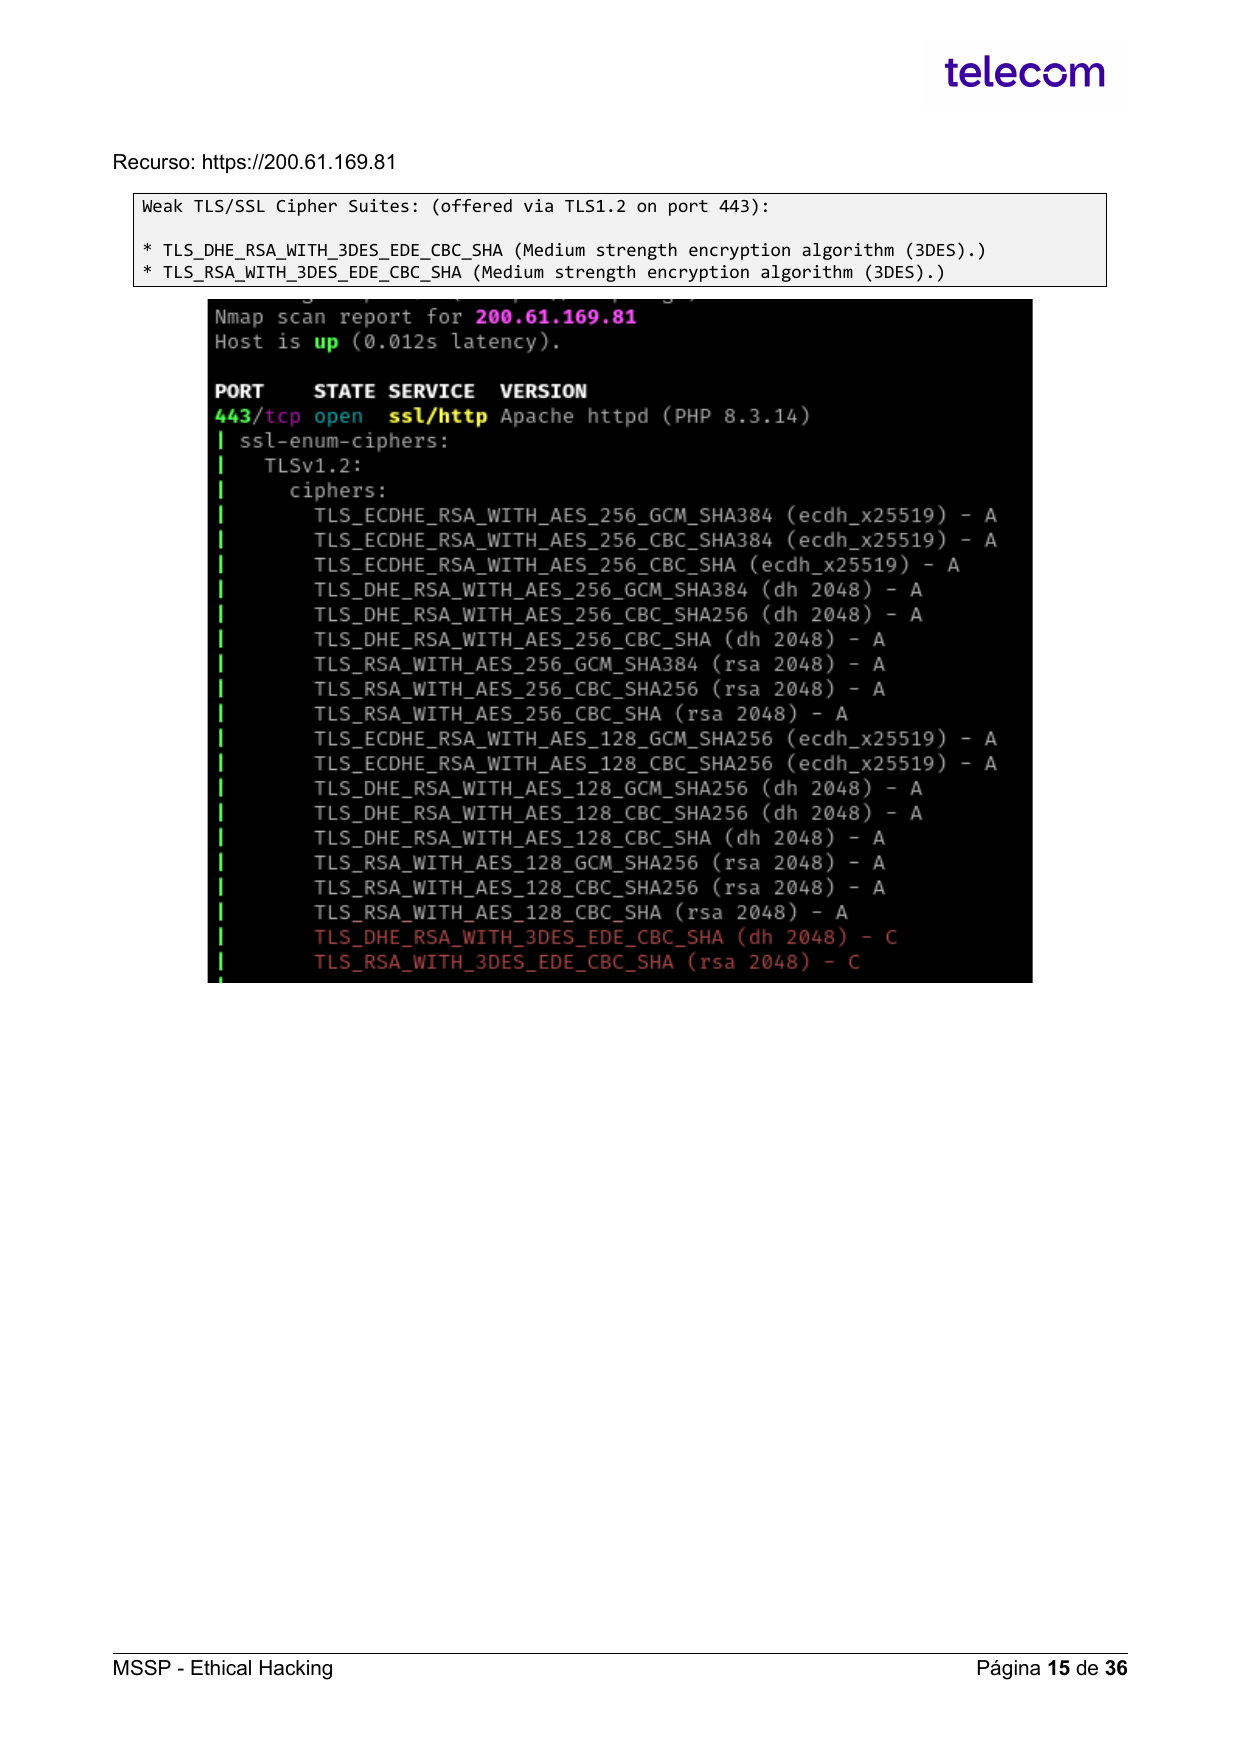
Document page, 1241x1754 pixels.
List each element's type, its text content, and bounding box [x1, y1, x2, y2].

picture [207, 299, 1033, 983]
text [134, 194, 1106, 286]
picture [921, 39, 1128, 111]
text Recurso: https://200.61.169.81 [112, 150, 1128, 174]
